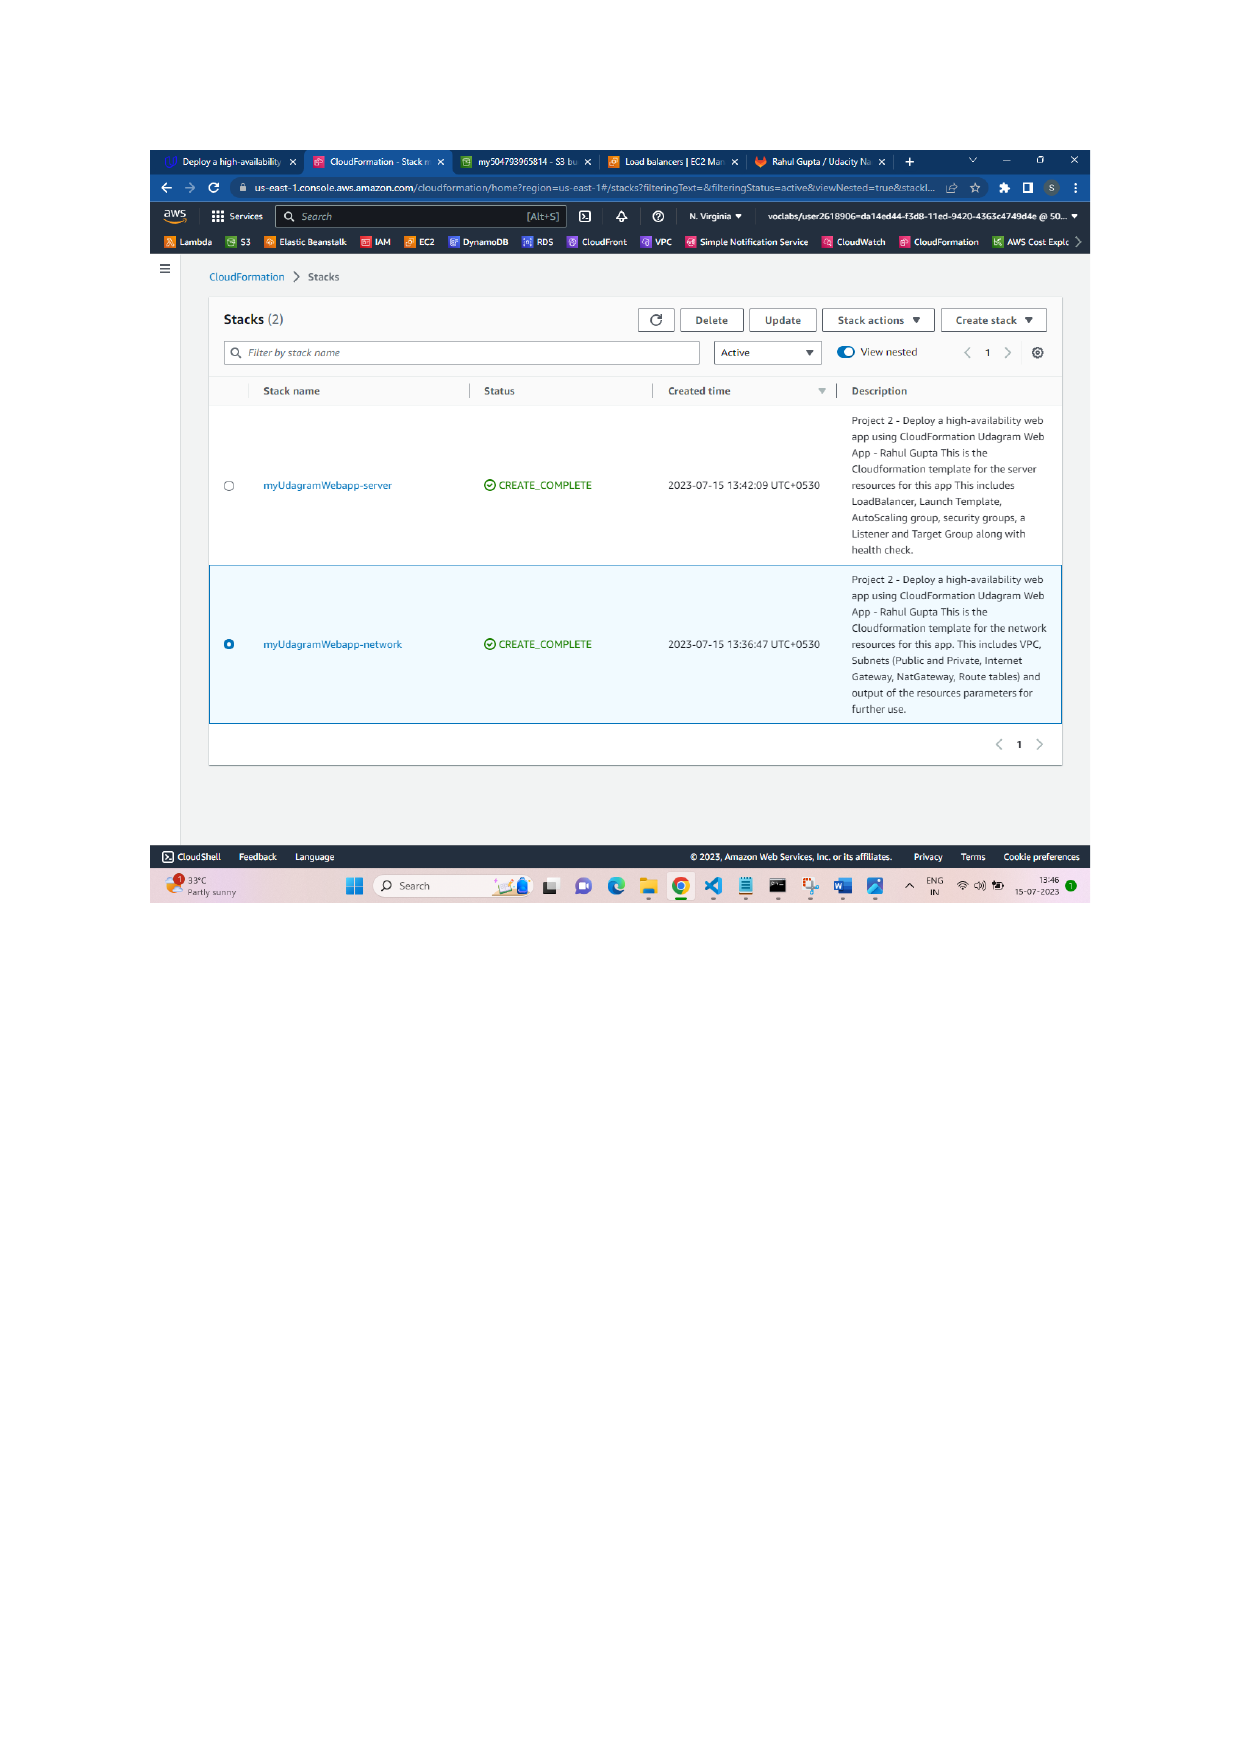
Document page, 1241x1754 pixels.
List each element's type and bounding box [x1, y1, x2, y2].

picture [150, 150, 1091, 903]
